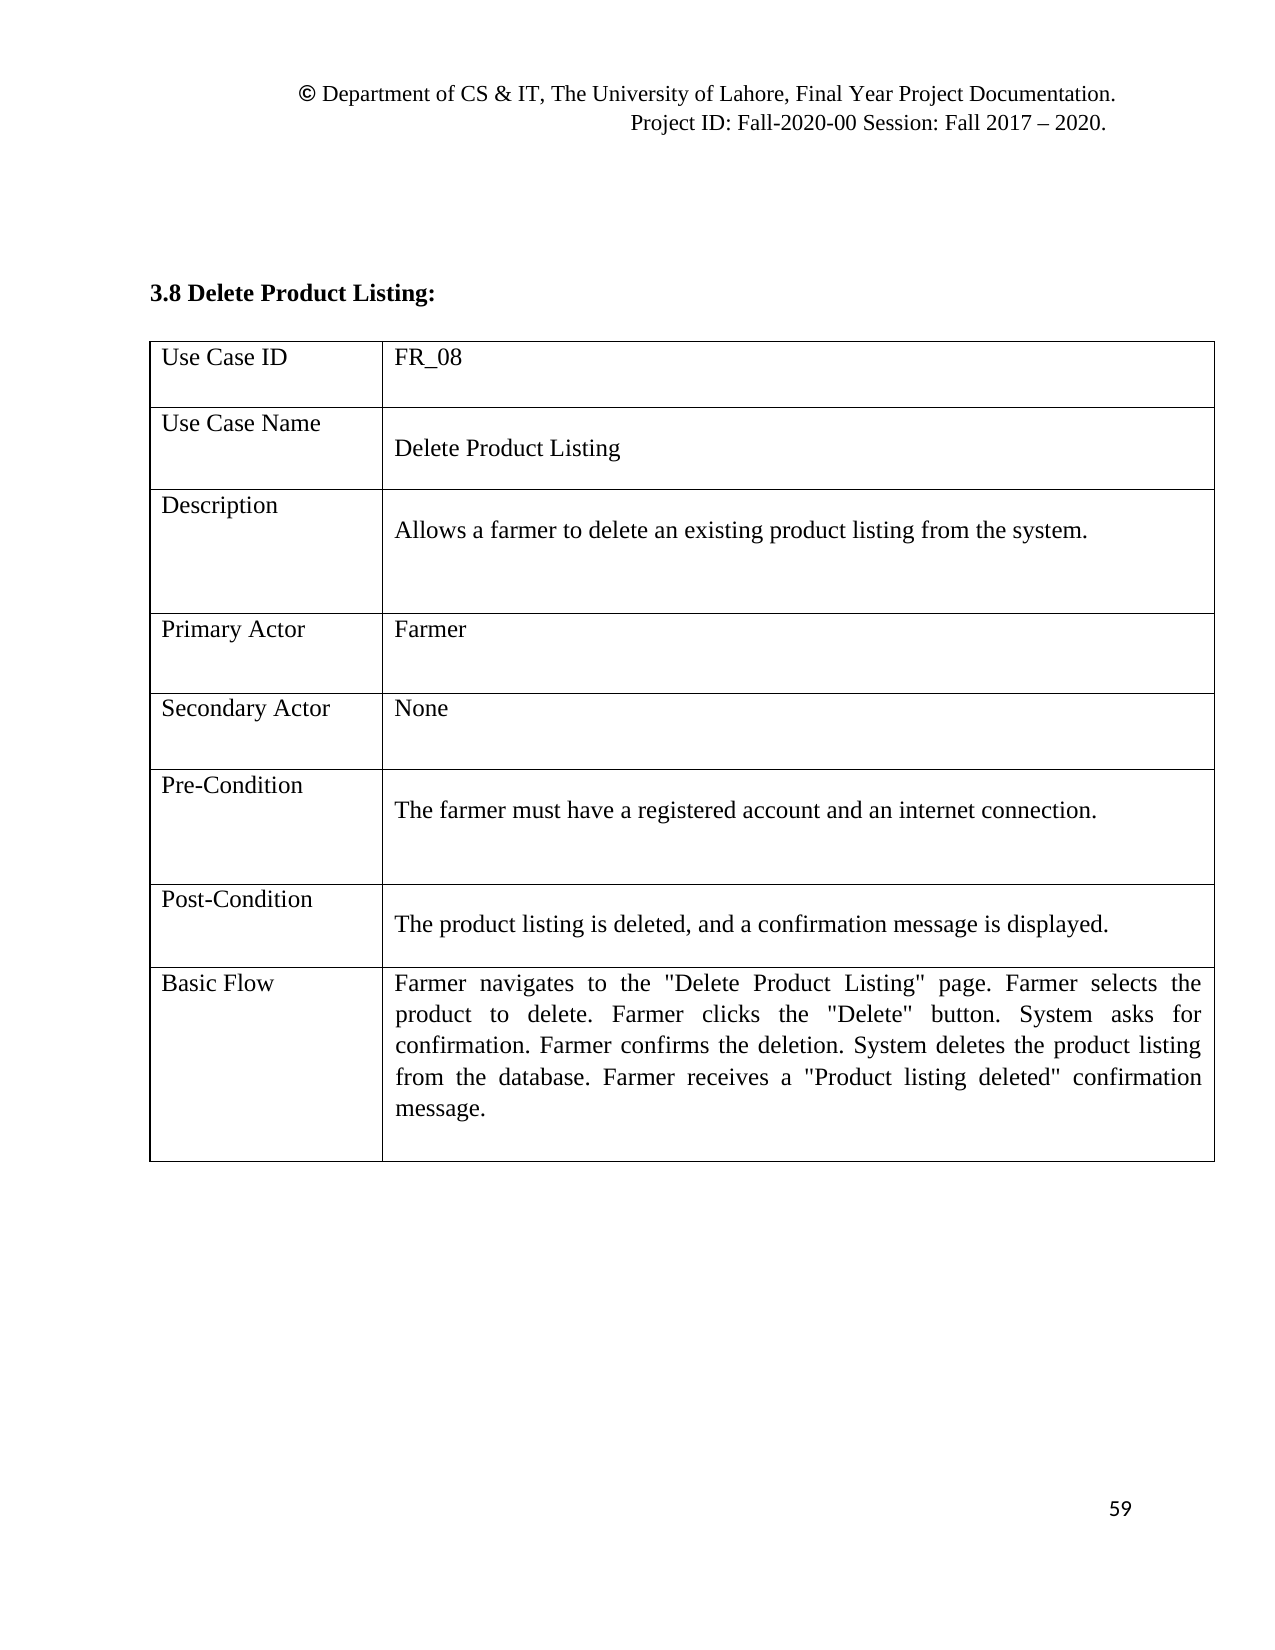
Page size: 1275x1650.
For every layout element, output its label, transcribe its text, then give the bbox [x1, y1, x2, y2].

table_cell Use Case Name [151, 408, 382, 489]
table_cell Basic Flow [151, 968, 382, 1161]
table_cell Secondary Actor [151, 694, 382, 769]
table_cell The product listing is deleted, and a confirmation message is displayed. [383, 885, 1214, 967]
table_cell Delete Product Listing [383, 408, 1214, 489]
table_cell Post-Condition [151, 885, 382, 967]
table_cell Primary Actor [151, 614, 382, 692]
table_header Use Case ID [151, 342, 382, 407]
table_cell None [383, 694, 1214, 769]
subtitle 3.8 Delete Product Listing: [150, 278, 1132, 307]
table_cell Farmer navigates to the "Delete Product Listing" page. Farmer selects the product to delete. Farmer clicks the "Delete" button. System asks for confirmation. Farmer confirms the deletion. System deletes the product listing from the database. Farmer receives a "Product listing deleted" confirmation message. [383, 968, 1214, 1161]
table_cell Pre-Condition [151, 770, 382, 883]
table_cell Farmer [383, 614, 1214, 692]
table_cell Description [151, 490, 382, 613]
table_header FR_08 [383, 342, 1214, 407]
table_cell The farmer must have a registered account and an internet connection. [383, 770, 1214, 883]
table_cell Allows a farmer to delete an existing product listing from the system. [383, 490, 1214, 613]
